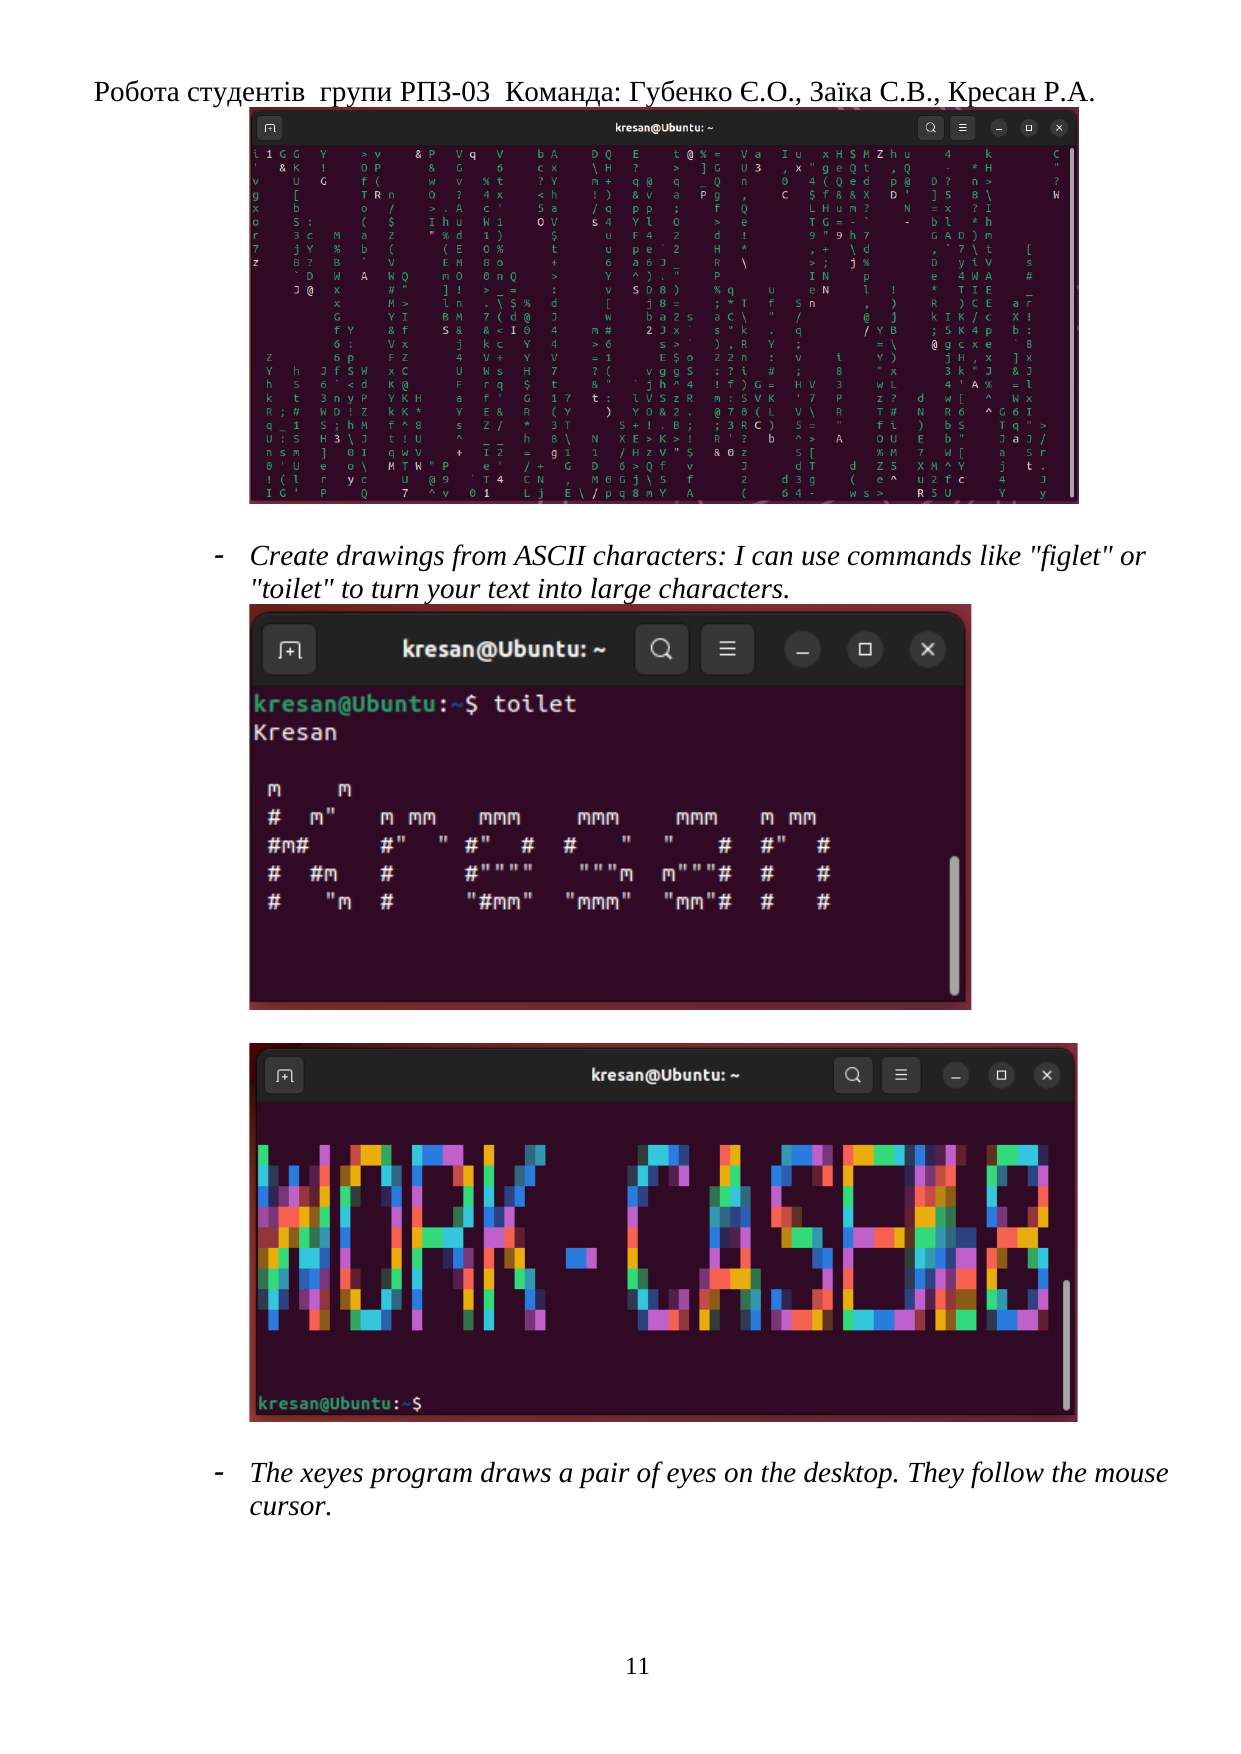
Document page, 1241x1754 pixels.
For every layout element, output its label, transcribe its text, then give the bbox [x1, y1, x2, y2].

list Create drawings from ASCII characters: I can use commands like "figlet" or "toilet" to turn your text into large characters. [212, 538, 1181, 605]
picture [249, 604, 972, 1010]
picture [249, 1043, 1078, 1422]
list The xeyes program draws a pair of eyes on the desktop. They follow the mouse cursor. [212, 1455, 1181, 1522]
picture [249, 107, 1079, 504]
